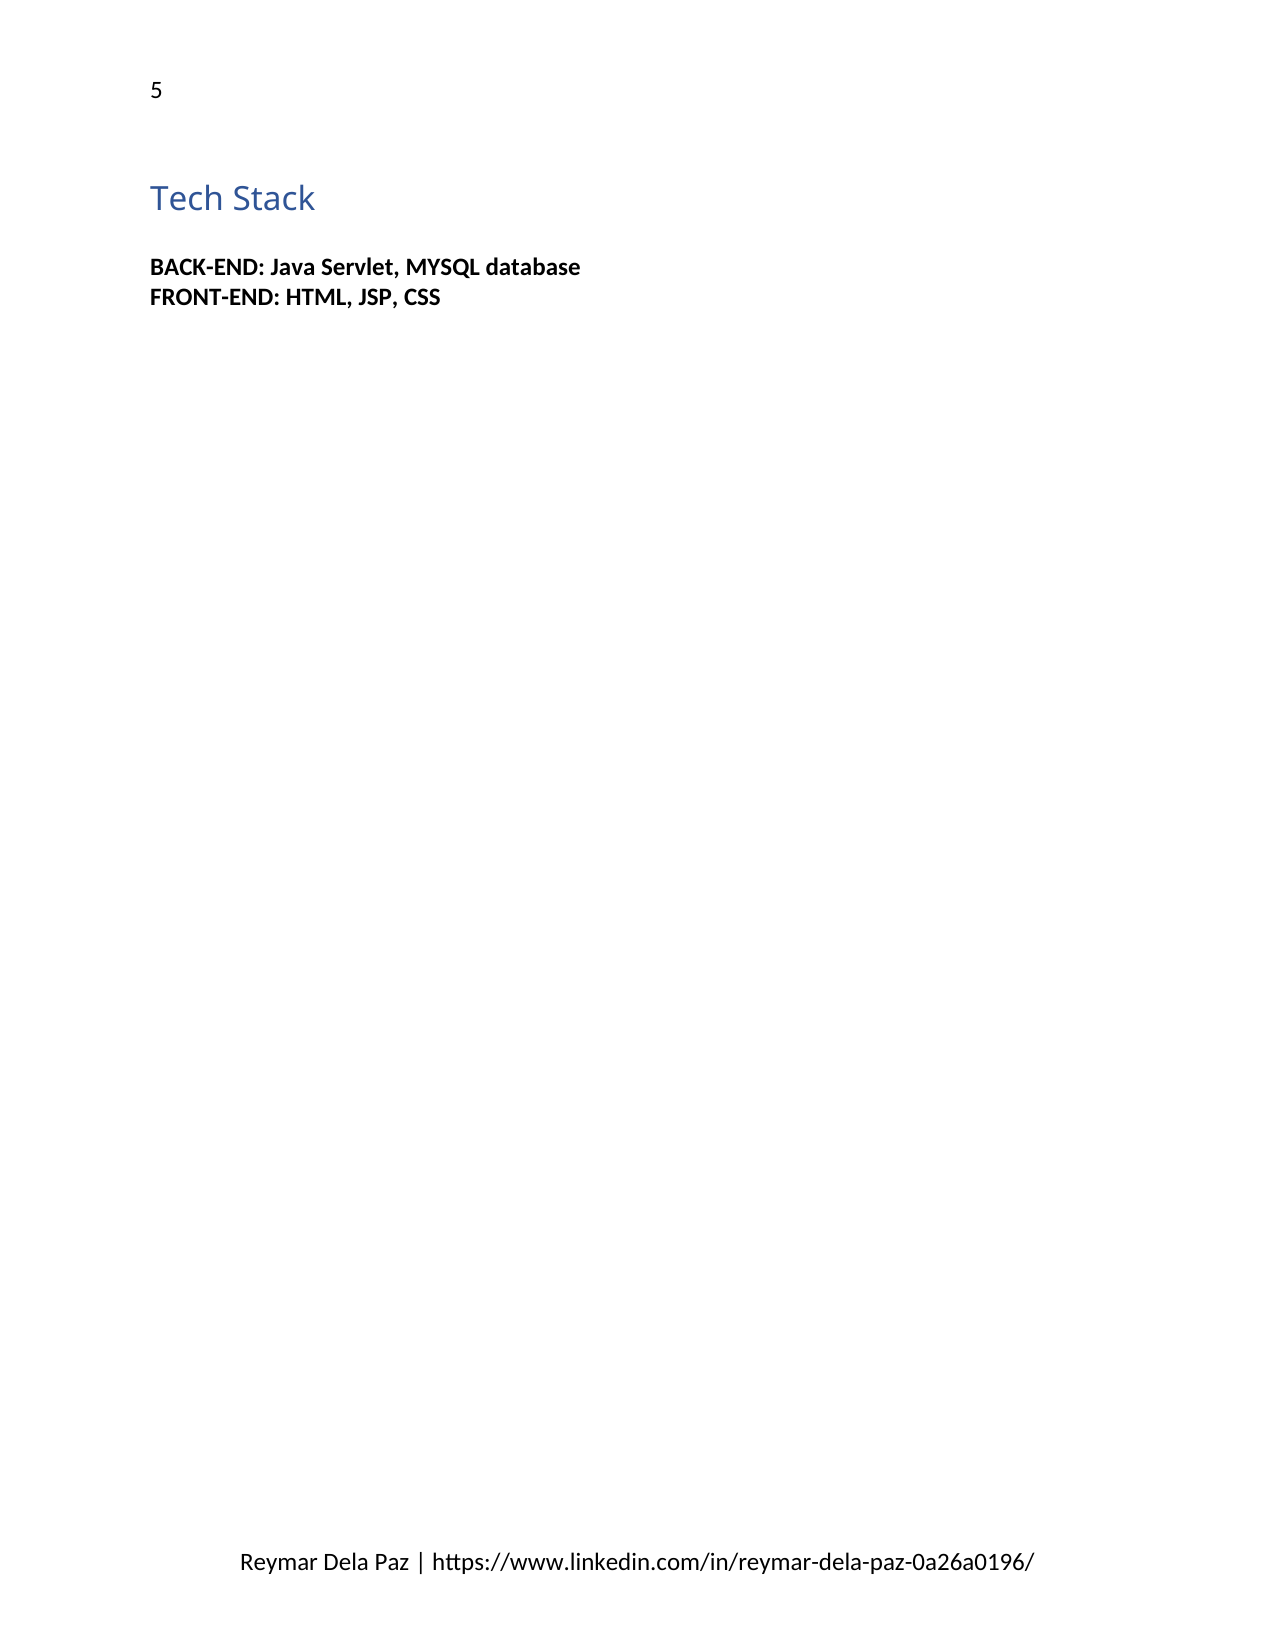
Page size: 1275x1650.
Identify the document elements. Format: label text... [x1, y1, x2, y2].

subtitle Tech Stack [150, 175, 1125, 220]
text BACK-END: Java Servlet, MYSQL database [150, 251, 1125, 281]
text FRONT-END: HTML, JSP, CSS [150, 281, 1125, 312]
